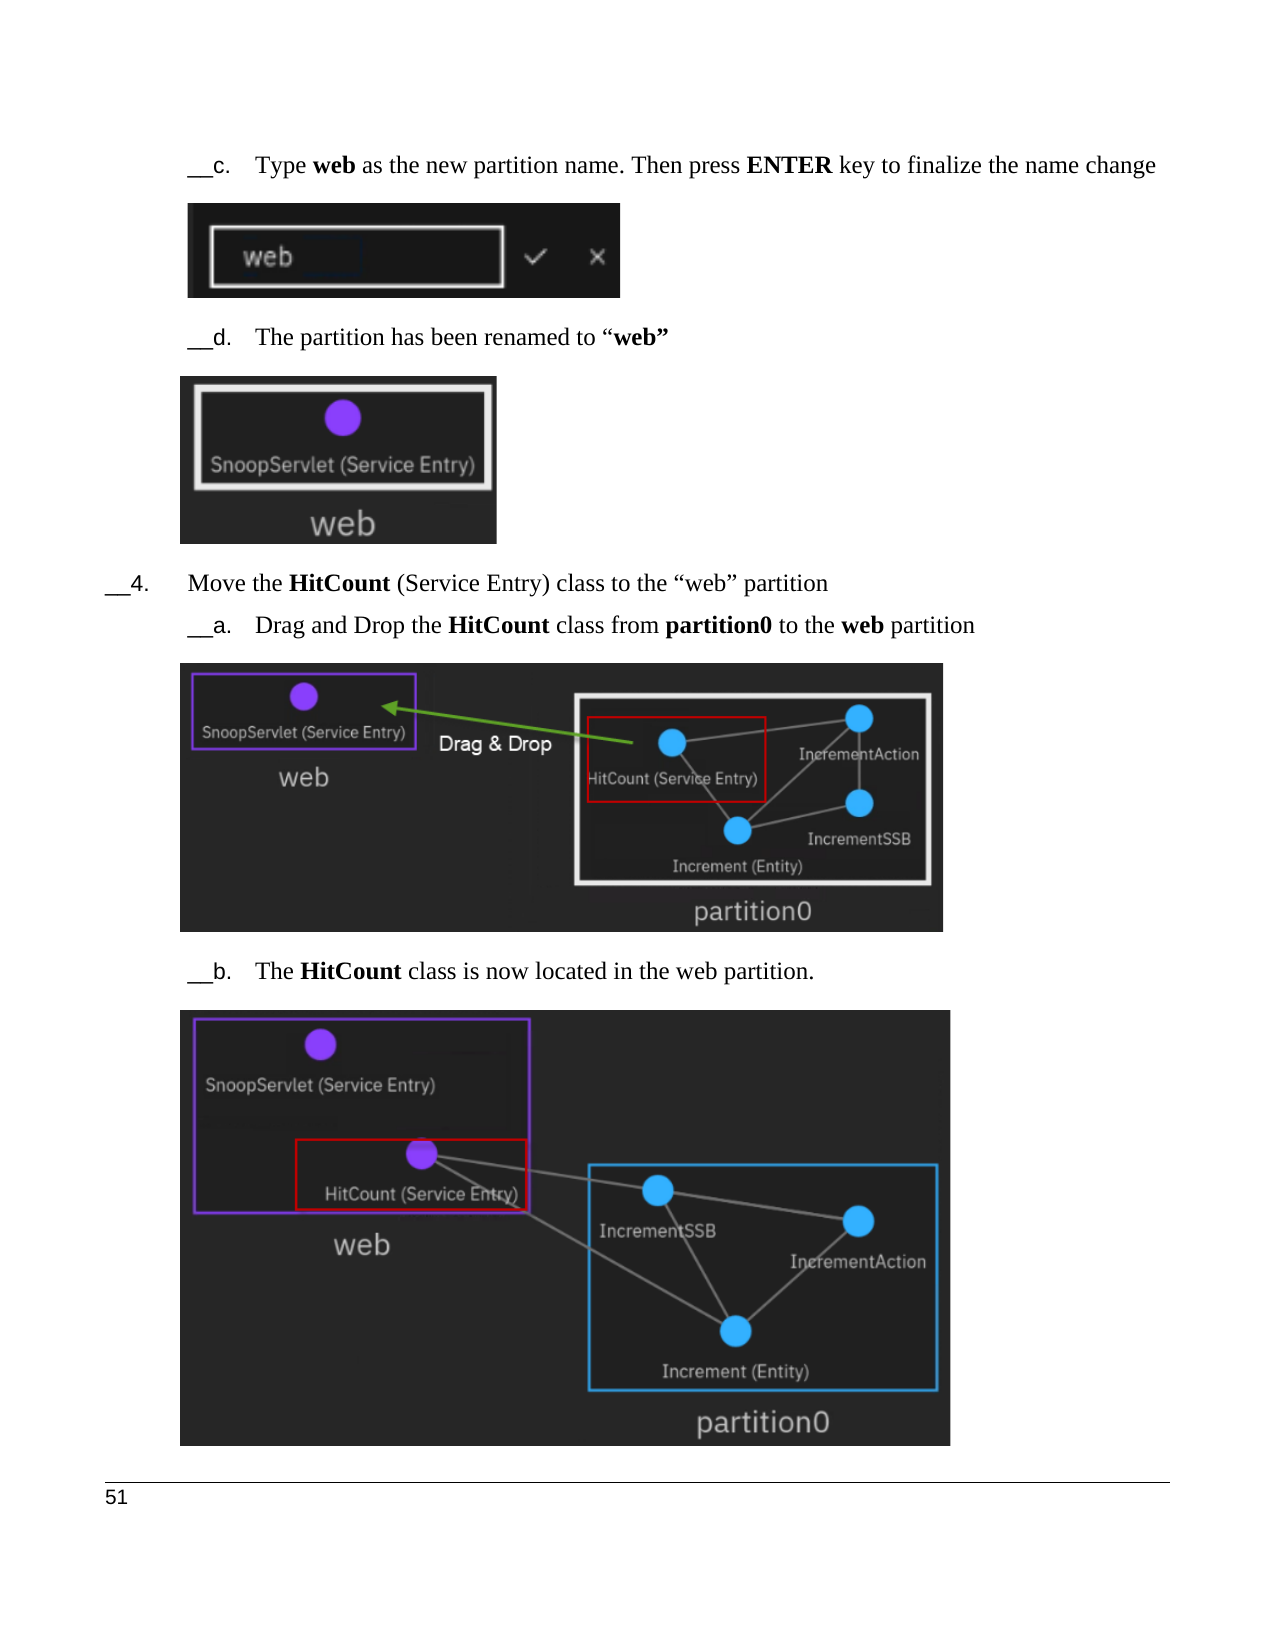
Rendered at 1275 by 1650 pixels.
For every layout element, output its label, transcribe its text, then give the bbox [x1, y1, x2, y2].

list The HitCount class is now located in the web partition. [187, 956, 1170, 985]
picture [180, 663, 944, 932]
picture [180, 1010, 951, 1446]
list Type web as the new partition name. Then press ENTER key to finalize the name change [187, 150, 1170, 179]
picture [180, 376, 497, 544]
list The partition has been renamed to “web” [187, 322, 1170, 351]
picture [187, 203, 621, 298]
list Drag and Drop the HitCount class from partition0 to the web partition [187, 610, 1170, 638]
list Move the HitCount (Service Entry) class to the “web” partition [105, 568, 1170, 597]
